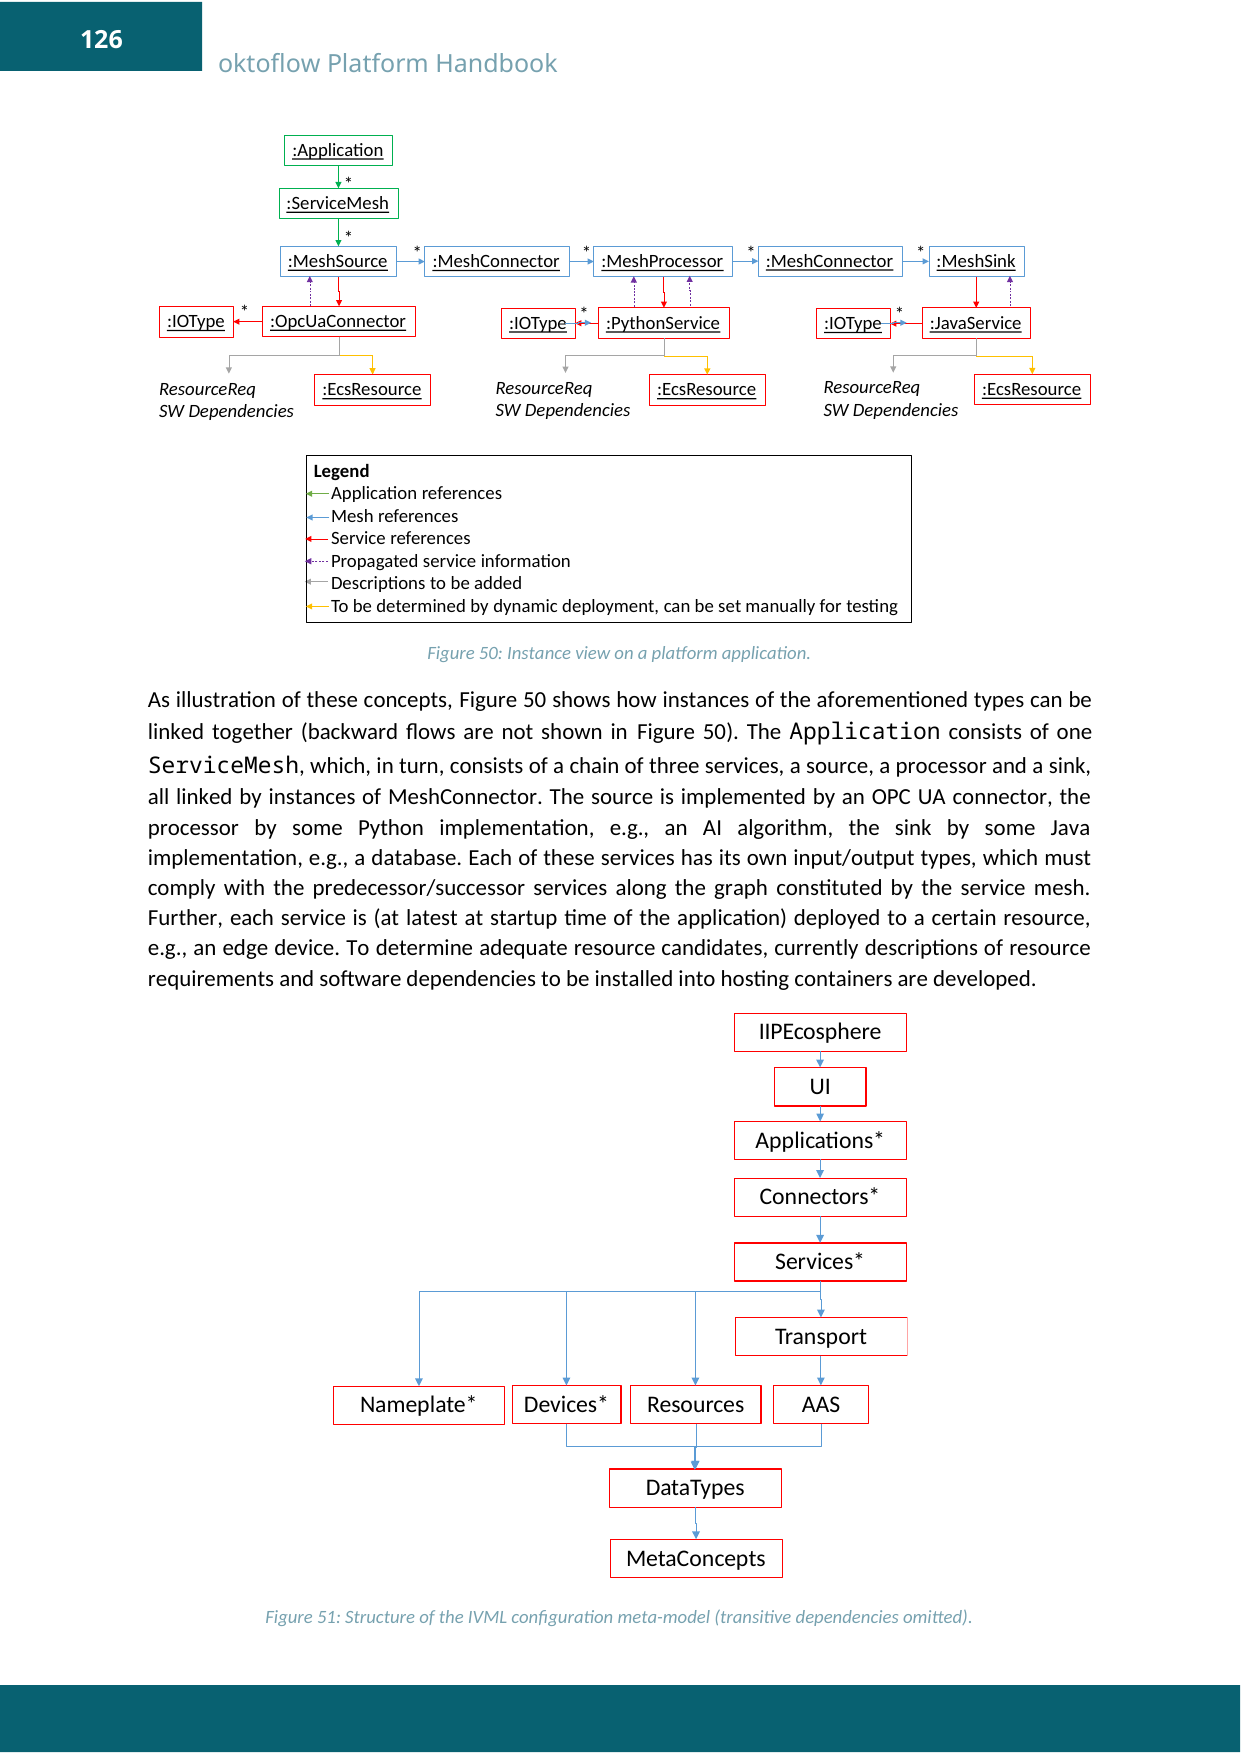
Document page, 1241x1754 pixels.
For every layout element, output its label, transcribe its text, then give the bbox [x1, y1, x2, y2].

text Figure 51: Structure of the IVML configuration meta-model (transitive dependencies omitted). [148, 1605, 1093, 1628]
text Figure 50: Instance view on a platform application. [148, 641, 1093, 664]
text As illustration of these concepts, Figure 50 shows how instances of the aforementioned types can be linked together (backward flows are not shown in Figure 50). The Application consists of one ServiceMesh, which, in turn, consists of a chain of three services, a source, a processor and a sink, all linked by instances of MeshConnector. The source is implemented by an OPC UA connector, the processor by some Python implementation, e.g., an AI algorithm, the sink by some Java implementation, e.g., a database. Each of these services has its own input/output types, which must comply with the predecessor/successor services along the graph constituted by the service mesh. Further, each service is (at latest at startup time of the application) deployed to a certain resource, e.g., an edge device. To determine adequate resource candidates, currently descriptions of resource requirements and software dependencies to be installed into hosting containers are developed. [148, 685, 1093, 992]
